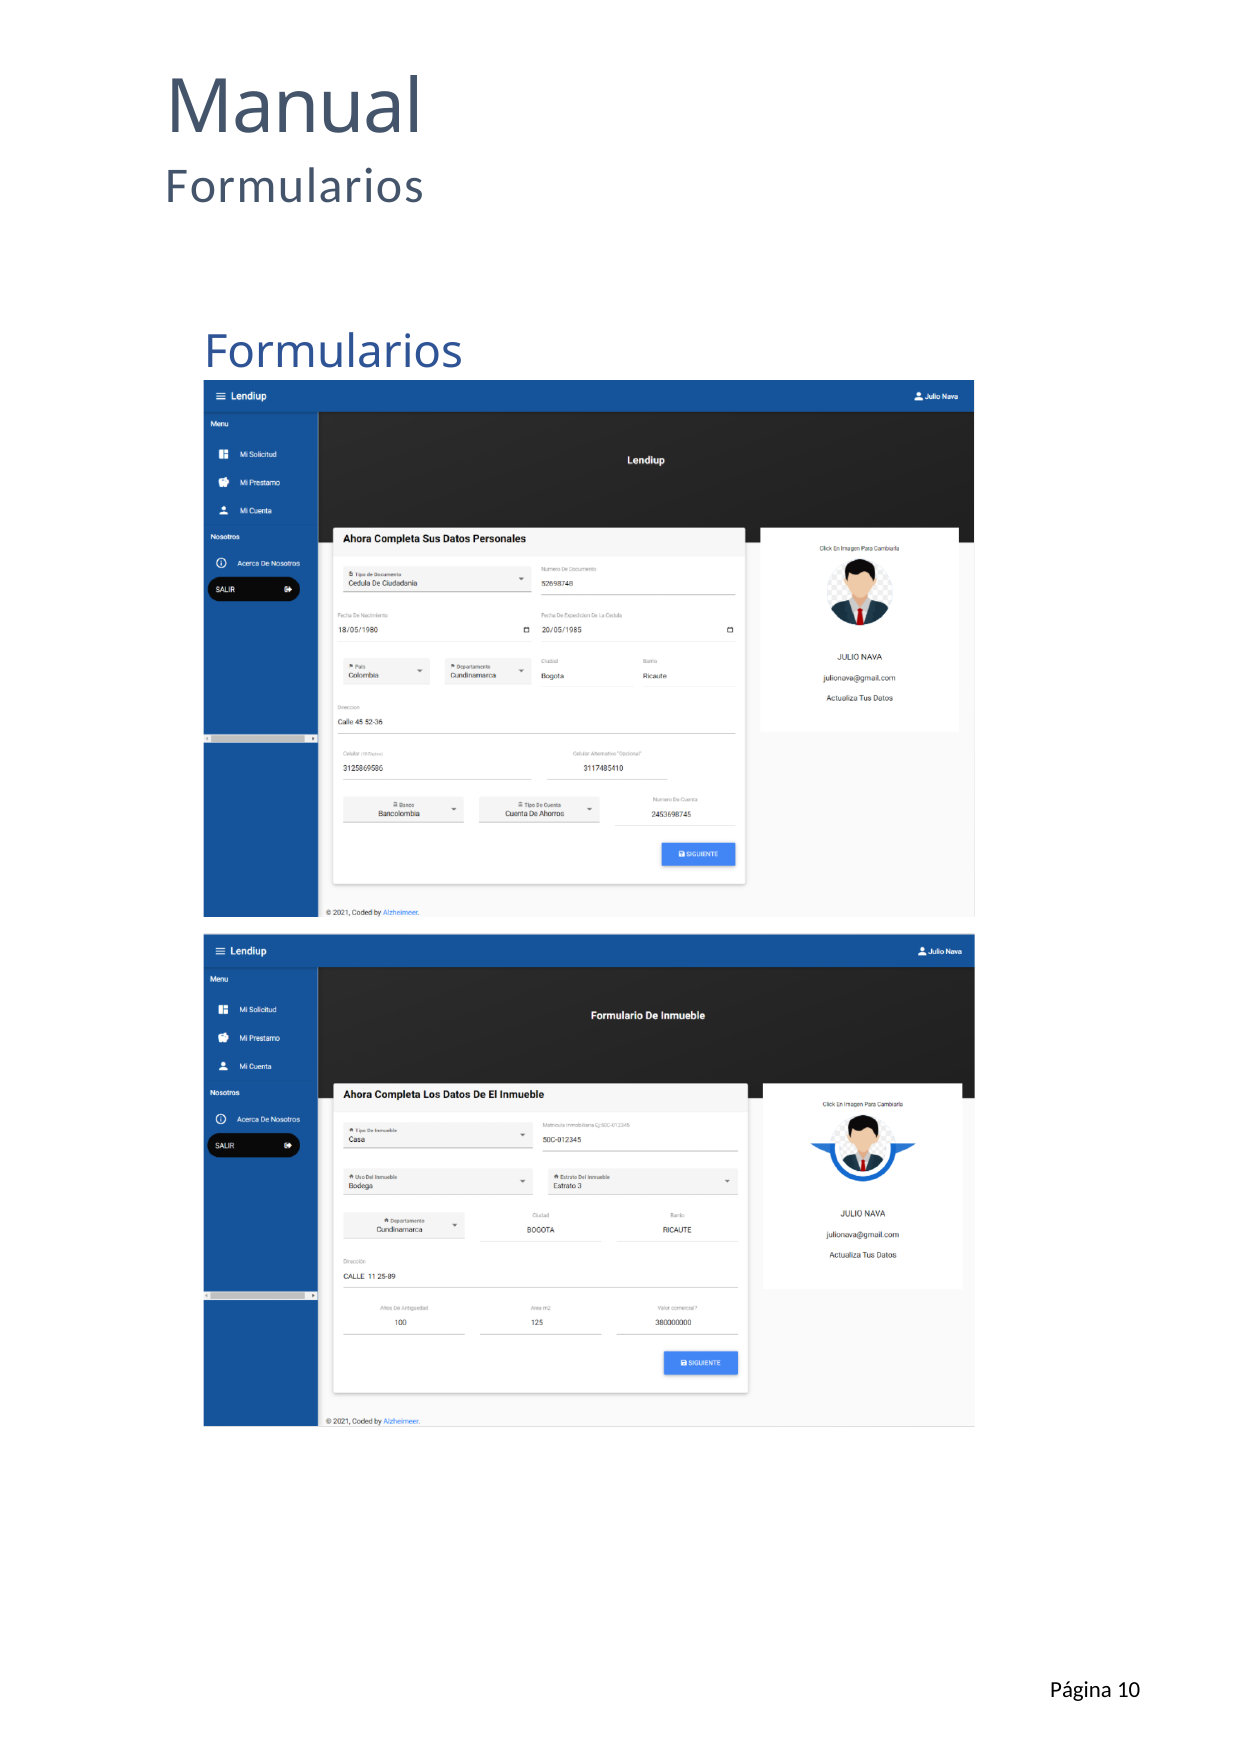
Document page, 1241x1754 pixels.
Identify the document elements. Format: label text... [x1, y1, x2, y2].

picture [203, 933, 975, 1427]
text Página 10 [0, 1675, 1240, 1703]
picture [203, 380, 975, 917]
